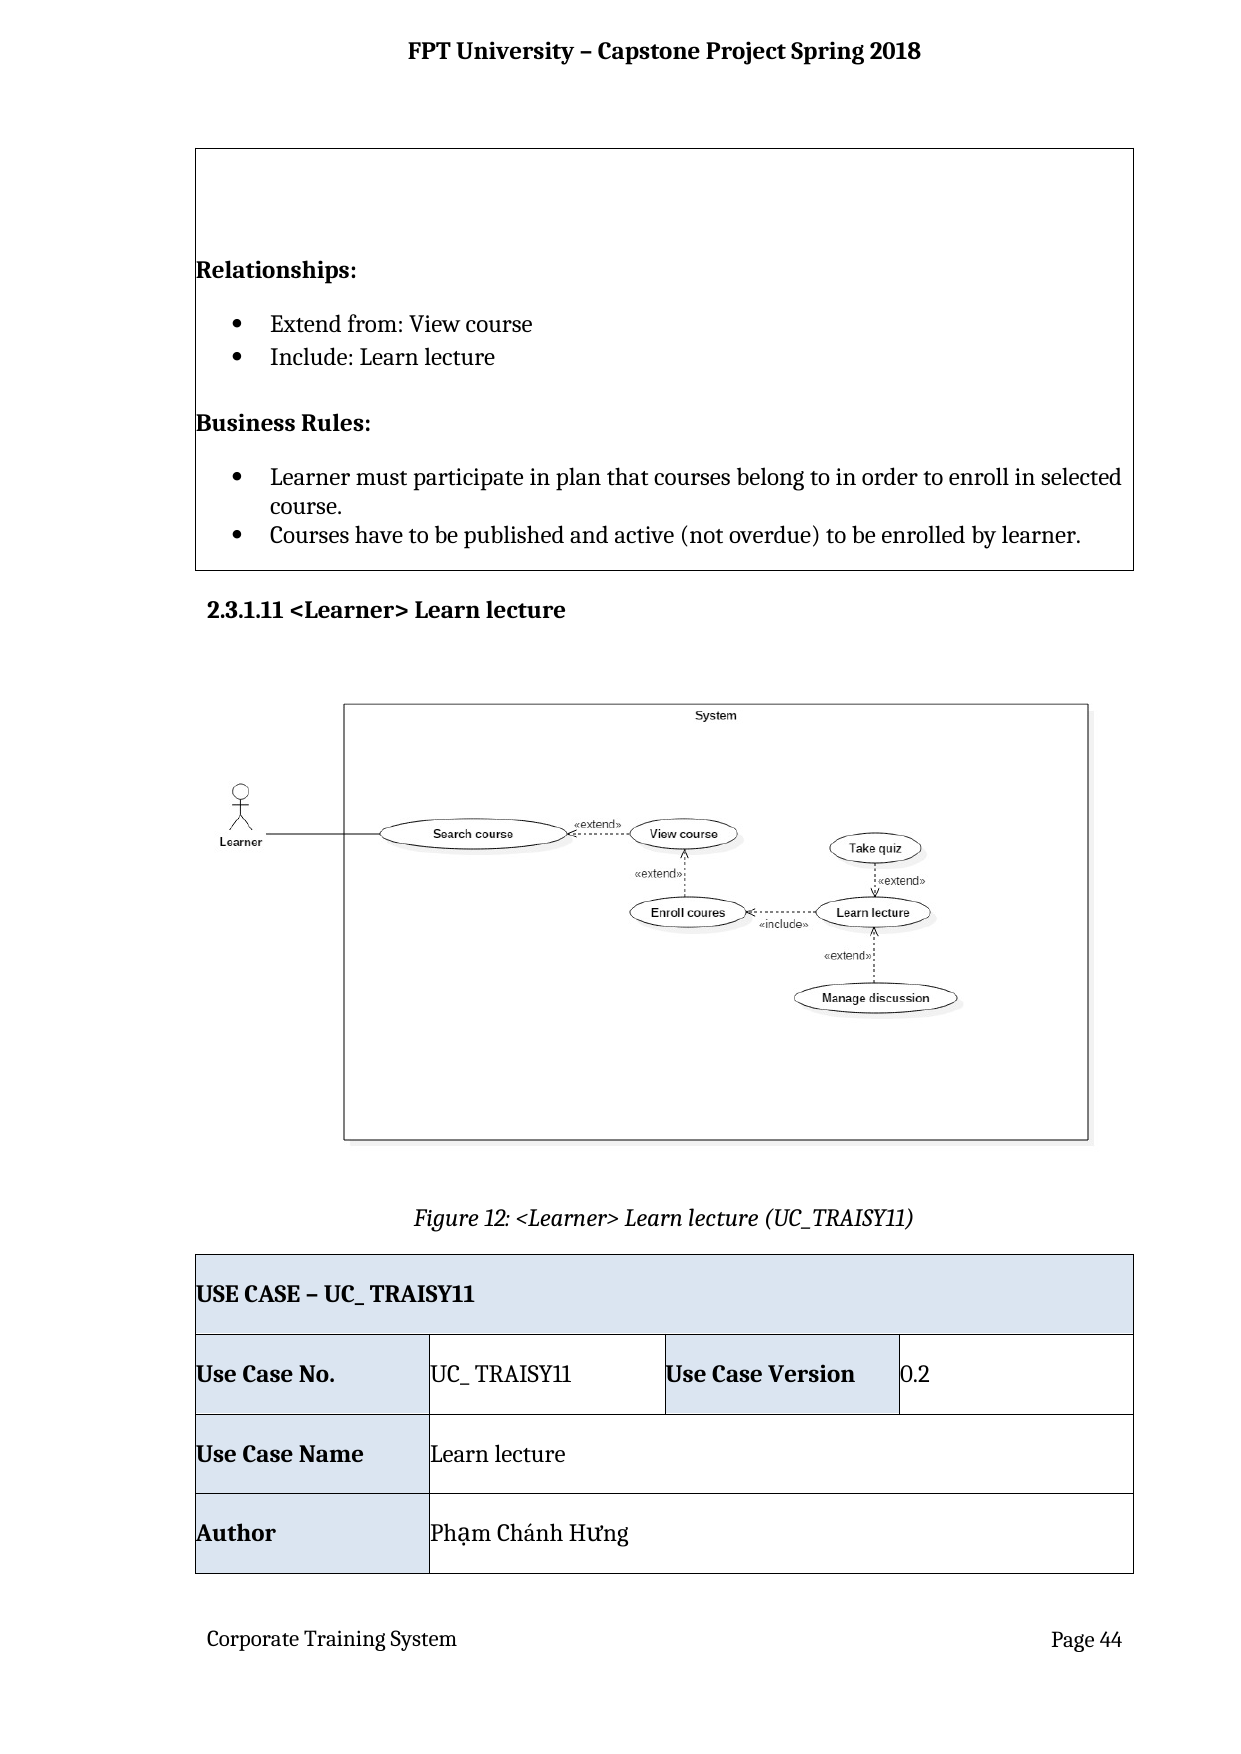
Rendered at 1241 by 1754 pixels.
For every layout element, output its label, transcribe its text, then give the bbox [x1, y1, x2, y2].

table_cell Use Case No. [196, 1335, 429, 1413]
text Figure 12: <Learner> Learn lecture (UC_TRAISY11) [207, 1204, 1122, 1233]
table_cell Learn lecture [430, 1415, 1133, 1493]
table_cell 0.2 [900, 1335, 1133, 1413]
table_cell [196, 149, 1133, 570]
table_cell Use Case Version [666, 1335, 899, 1413]
table_cell Author [196, 1494, 429, 1573]
table_cell Use Case Name [196, 1415, 429, 1493]
table_header USE CASE – UC_ TRAISY11 [196, 1255, 1133, 1333]
table_cell UC_ TRAISY11 [430, 1335, 665, 1413]
text 2.3.1.11 <Learner> Learn lecture [207, 596, 1122, 625]
picture [206, 695, 1123, 1175]
table_cell Phạm Chánh Hưng [430, 1494, 1133, 1573]
